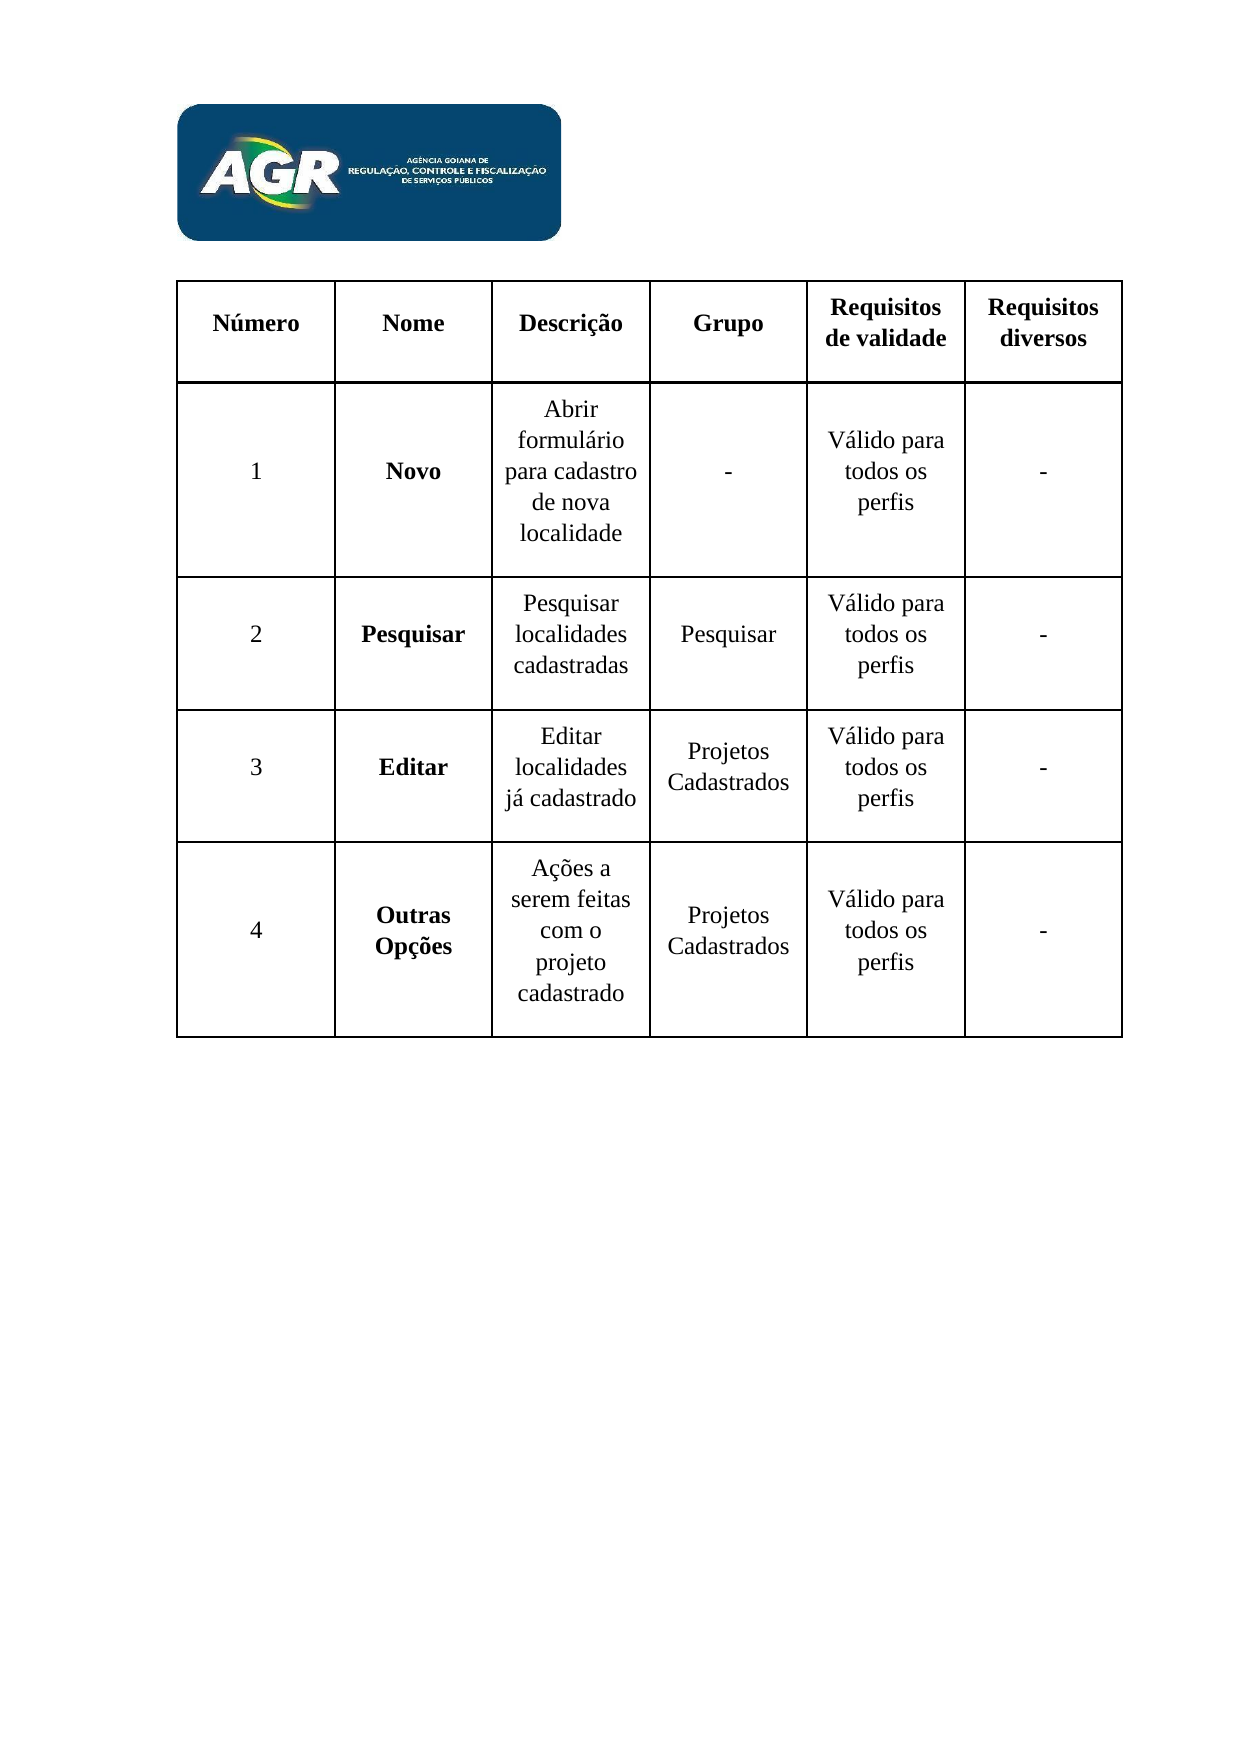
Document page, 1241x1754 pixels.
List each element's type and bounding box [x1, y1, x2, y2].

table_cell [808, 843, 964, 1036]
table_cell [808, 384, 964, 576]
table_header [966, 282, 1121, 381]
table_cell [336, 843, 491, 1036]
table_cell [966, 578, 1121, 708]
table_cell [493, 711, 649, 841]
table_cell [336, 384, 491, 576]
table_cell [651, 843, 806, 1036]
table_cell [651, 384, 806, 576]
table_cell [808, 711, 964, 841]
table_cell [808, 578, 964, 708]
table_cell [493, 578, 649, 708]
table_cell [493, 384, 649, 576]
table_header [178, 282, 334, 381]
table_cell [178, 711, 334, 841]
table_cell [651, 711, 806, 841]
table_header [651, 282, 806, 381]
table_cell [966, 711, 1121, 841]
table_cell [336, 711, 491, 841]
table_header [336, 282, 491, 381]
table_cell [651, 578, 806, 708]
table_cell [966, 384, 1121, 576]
picture [177, 104, 562, 241]
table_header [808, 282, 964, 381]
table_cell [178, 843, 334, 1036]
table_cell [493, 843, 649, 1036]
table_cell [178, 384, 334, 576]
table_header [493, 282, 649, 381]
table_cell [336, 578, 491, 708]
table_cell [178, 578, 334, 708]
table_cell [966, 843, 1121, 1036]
